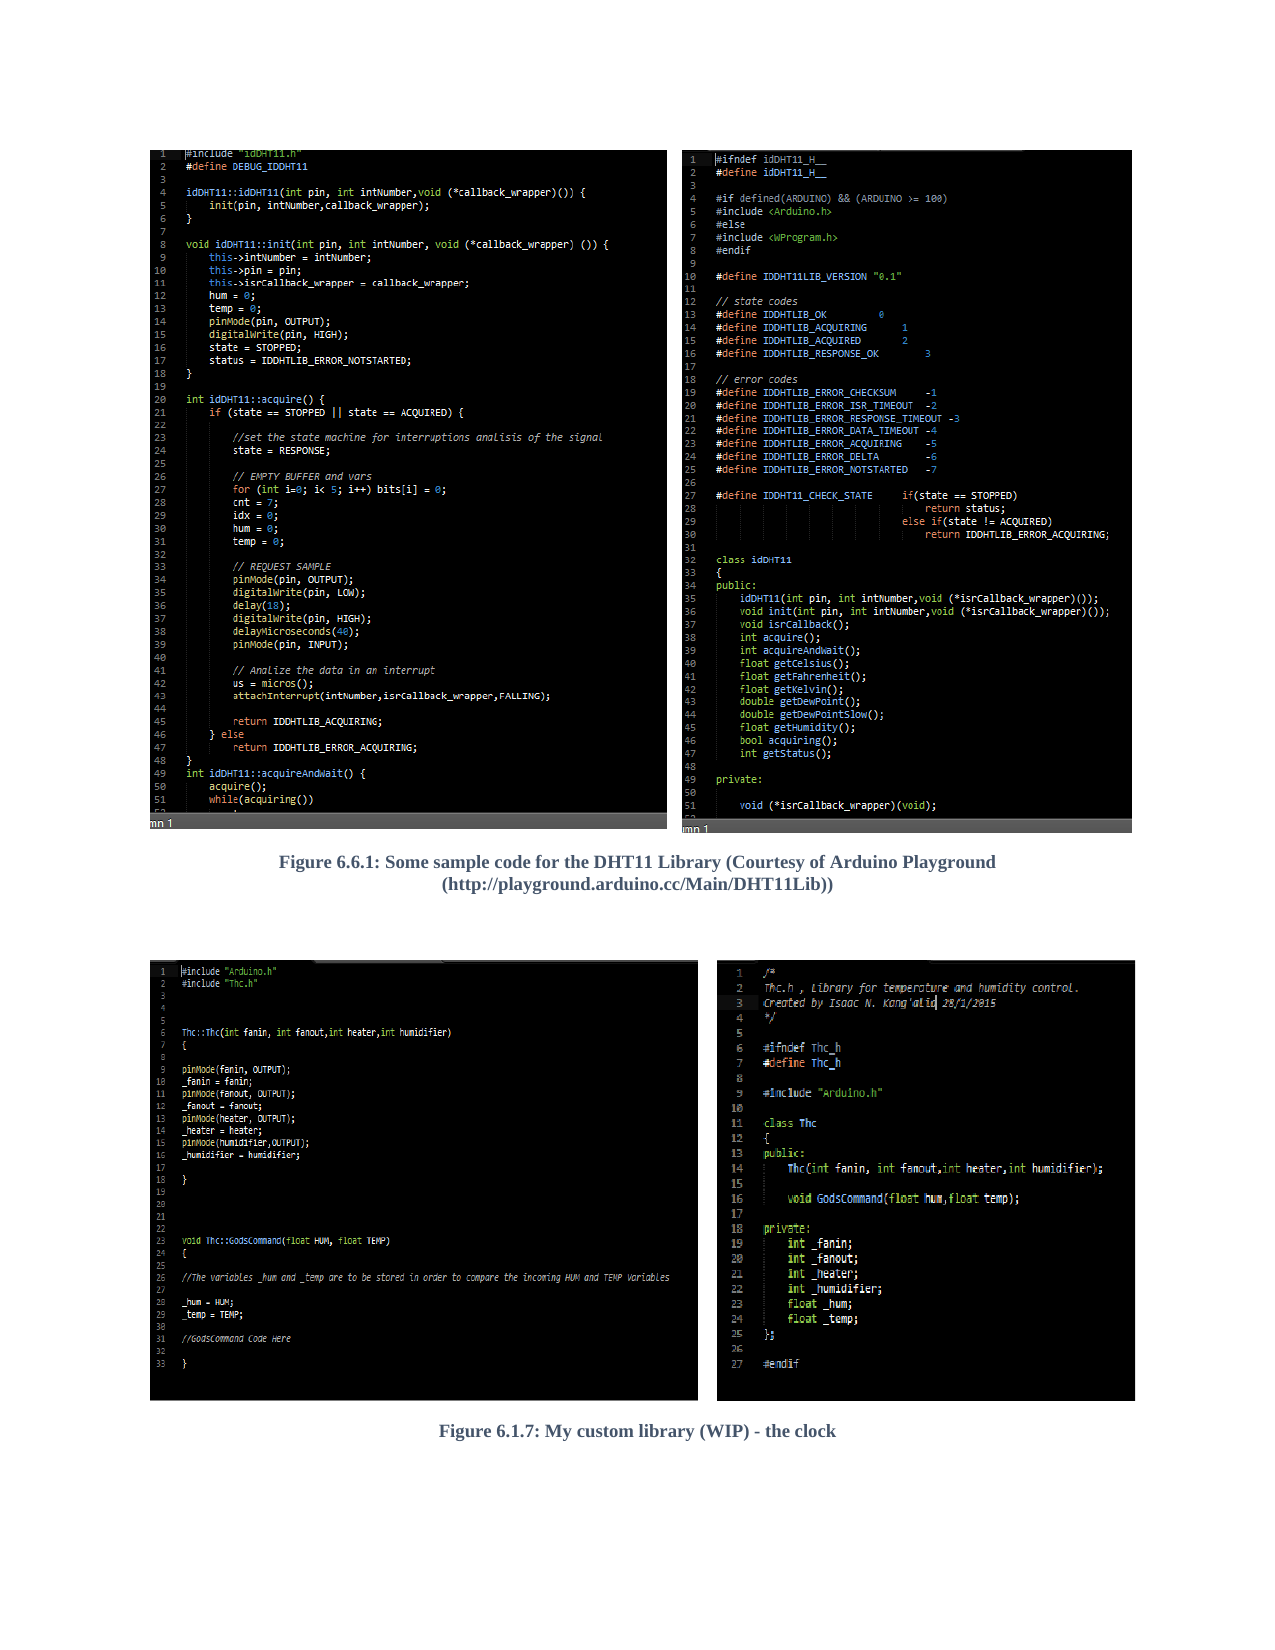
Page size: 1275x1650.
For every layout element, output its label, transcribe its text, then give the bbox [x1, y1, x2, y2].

picture [150, 150, 1135, 833]
picture [150, 960, 1135, 1401]
